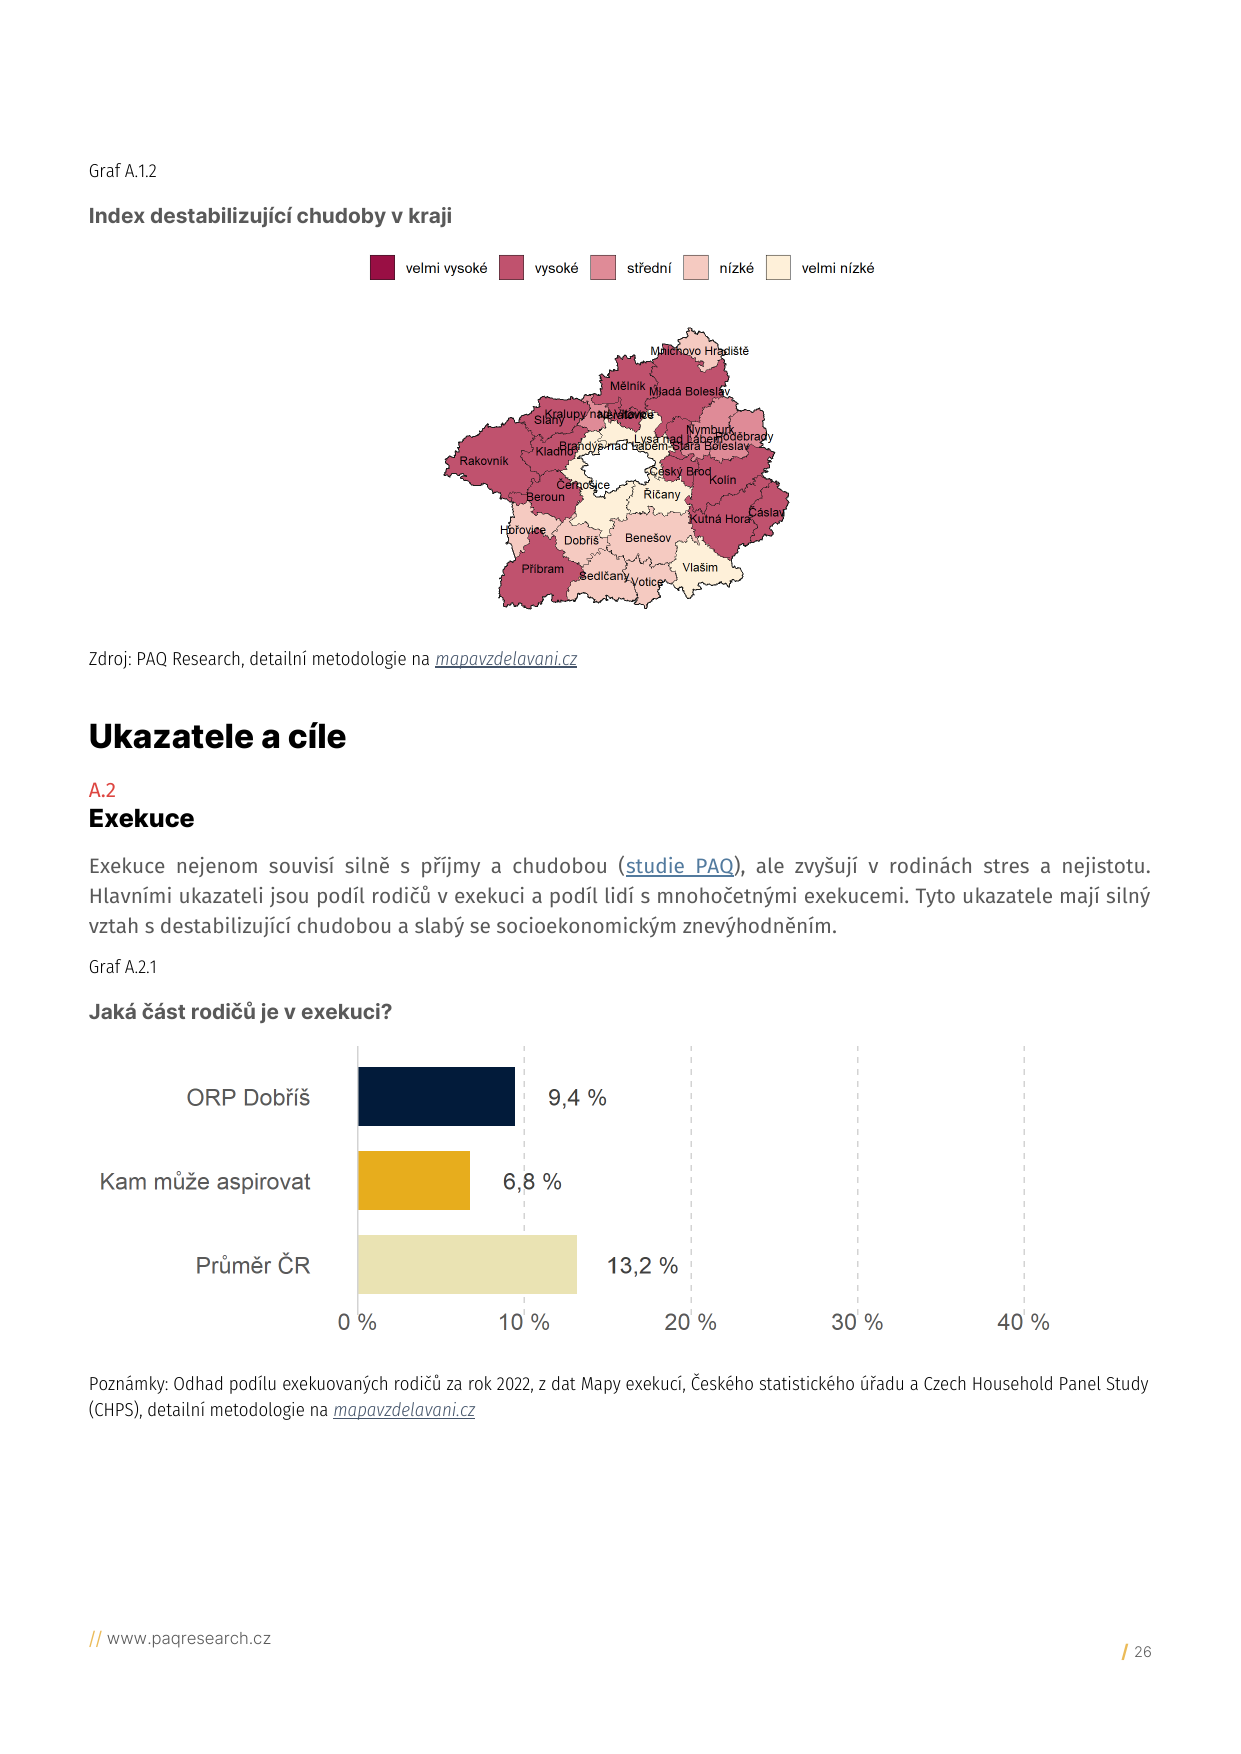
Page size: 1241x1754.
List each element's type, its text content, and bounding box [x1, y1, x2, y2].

text Jaká část rodičů je v exekuci? [89, 994, 1152, 1024]
text Graf A.2.1 [89, 956, 1152, 978]
text Graf A.1.2 [89, 160, 1152, 183]
text Exekuce nejenom souvisí silně s příjmy a chudobou (studie PAQ), ale zvyšují v rodinách stres a nejistotu. Hlavními ukazateli jsou podíl rodičů v exekuci a podíl lidí s mnohočetnými exekucemi. Tyto ukazatele mají silný vztah s destabilizující chudobou a slabý se socioekonomickým znevýhodněním. [89, 849, 1152, 939]
subtitle Ukazatele a cíle [89, 716, 1152, 756]
text Poznámky: Odhad podílu exekuovaných rodičů za rok 2022, z dat Mapy exekucí, Českého statistického úřadu a Czech Household Panel Study (CHPS), detailní metodologie na mapavzdelavani.cz [89, 1373, 1152, 1421]
picture [88, 1024, 1139, 1356]
text A.2 [89, 773, 1152, 803]
text Index destabilizující chudoby v kraji [89, 198, 1152, 229]
text Zdroj: PAQ Research, detailní metodologie na mapavzdelavani.cz [89, 647, 1152, 670]
subtitle Exekuce [89, 803, 1152, 833]
picture [88, 228, 1139, 631]
